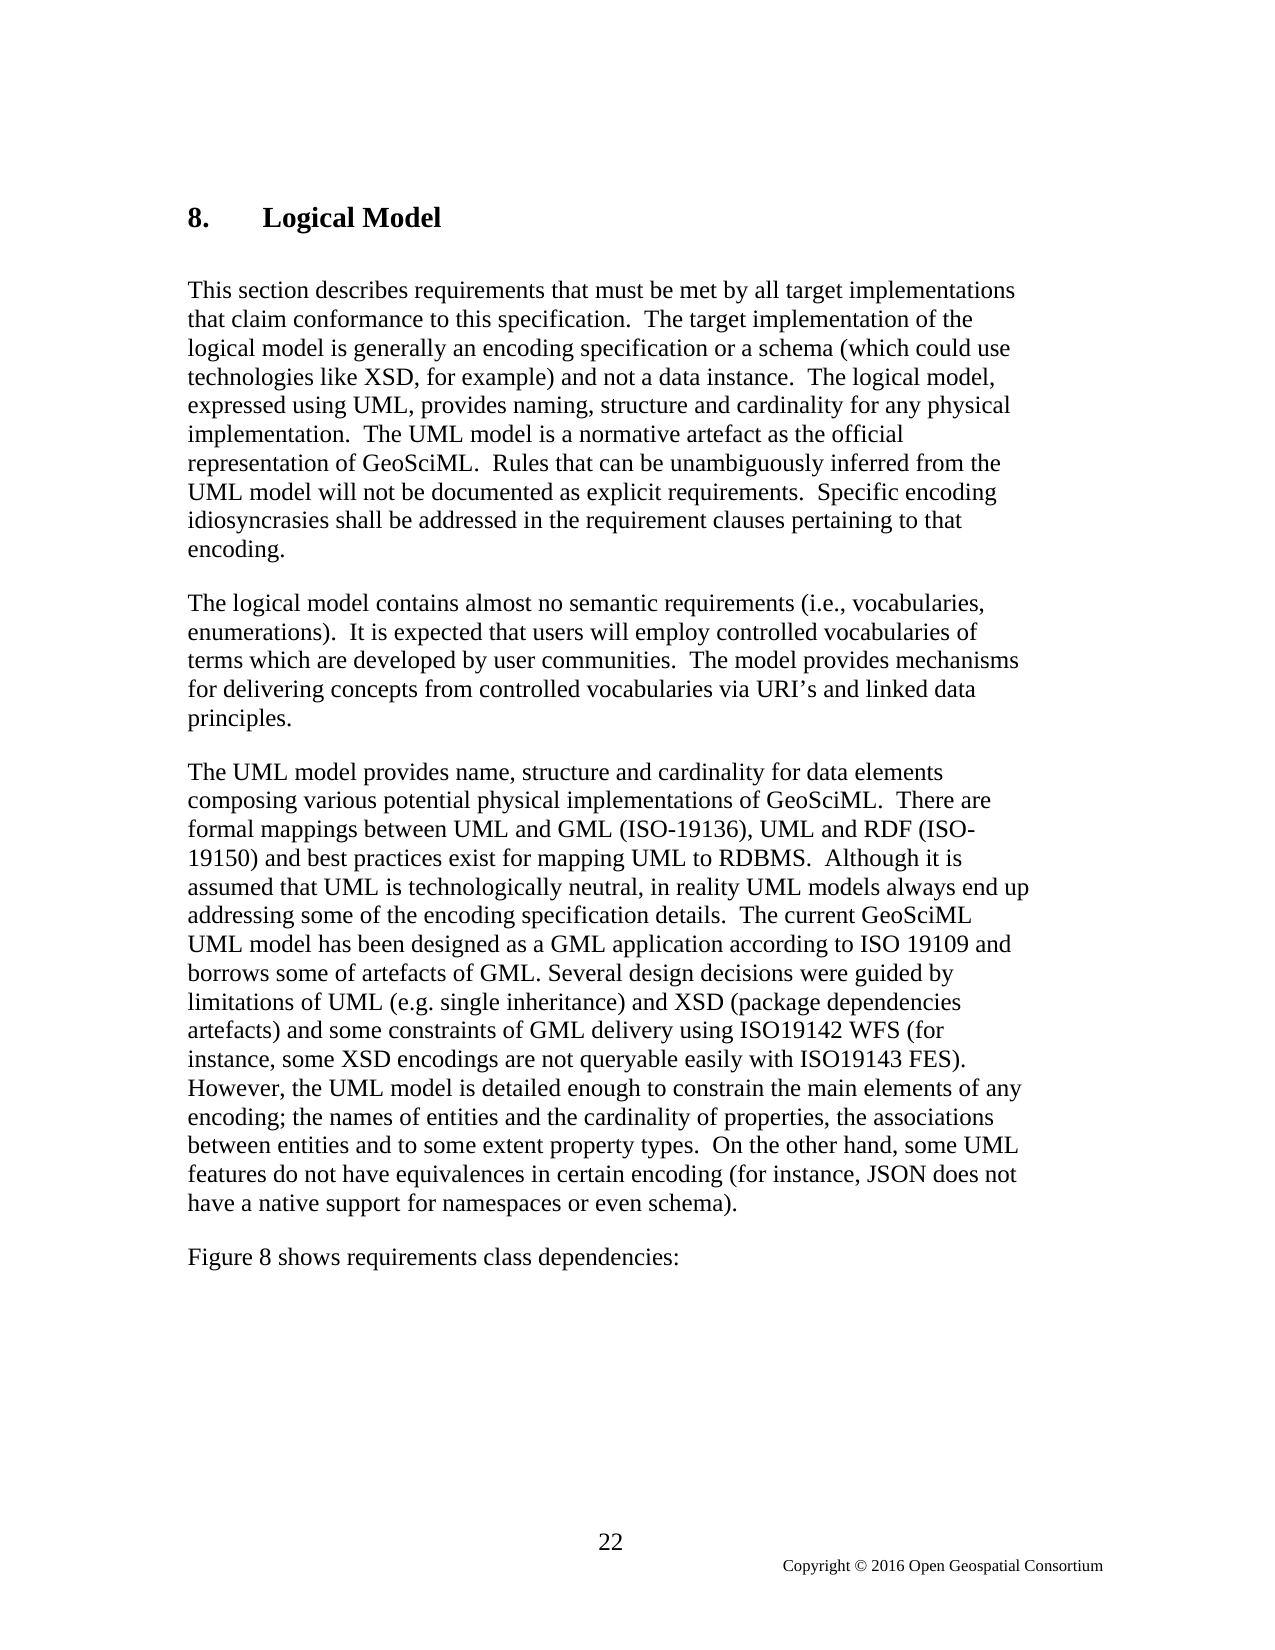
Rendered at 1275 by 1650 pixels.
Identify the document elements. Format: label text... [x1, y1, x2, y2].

text The UML model provides name, structure and cardinality for data elements composing various potential physical implementations of GeoSciML. There are formal mappings between UML and GML (ISO-19136), UML and RDF (ISO-19150) and best practices exist for mapping UML to RDBMS. Although it is assumed that UML is technologically neutral, in reality UML models always end up addressing some of the encoding specification details. The current GeoSciML UML model has been designed as a GML application according to ISO 19109 and borrows some of artefacts of GML. Several design decisions were guided by limitations of UML (e.g. single inheritance) and XSD (package dependencies artefacts) and some constraints of GML delivery using ISO19142 WFS (for instance, some XSD encodings are not queryable easily with ISO19143 FES). However, the UML model is detailed enough to constrain the main elements of any encoding; the names of entities and the cardinality of properties, the associations between entities and to some extent property types. On the other hand, some UML features do not have equivalences in certain encoding (for instance, JSON does not have a native support for namespaces or even schema). [187, 757, 1034, 1217]
text The logical model contains almost no semantic requirements (i.e., vocabularies, enumerations). It is expected that users will employ controlled vocabularies of terms which are developed by user communities. The model provides mechanisms for delivering concepts from controlled vocabularies via URI’s and linked data principles. [187, 588, 1034, 732]
subtitle Logical Model [187, 200, 1034, 233]
text This section describes requirements that must be met by all target implementations that claim conformance to this specification. The target implementation of the logical model is generally an encoding specification or a schema (which could use technologies like XSD, for example) and not a data instance. The logical model, expressed using UML, provides naming, structure and cardinality for any physical implementation. The UML model is a normative artefact as the official representation of GeoSciML. Rules that can be unambiguously inferred from the UML model will not be documented as explicit requirements. Specific encoding idiosyncrasies shall be addressed in the requirement clauses pertaining to that encoding. [187, 275, 1034, 563]
text Figure 8 shows requirements class dependencies: [187, 1242, 1034, 1270]
